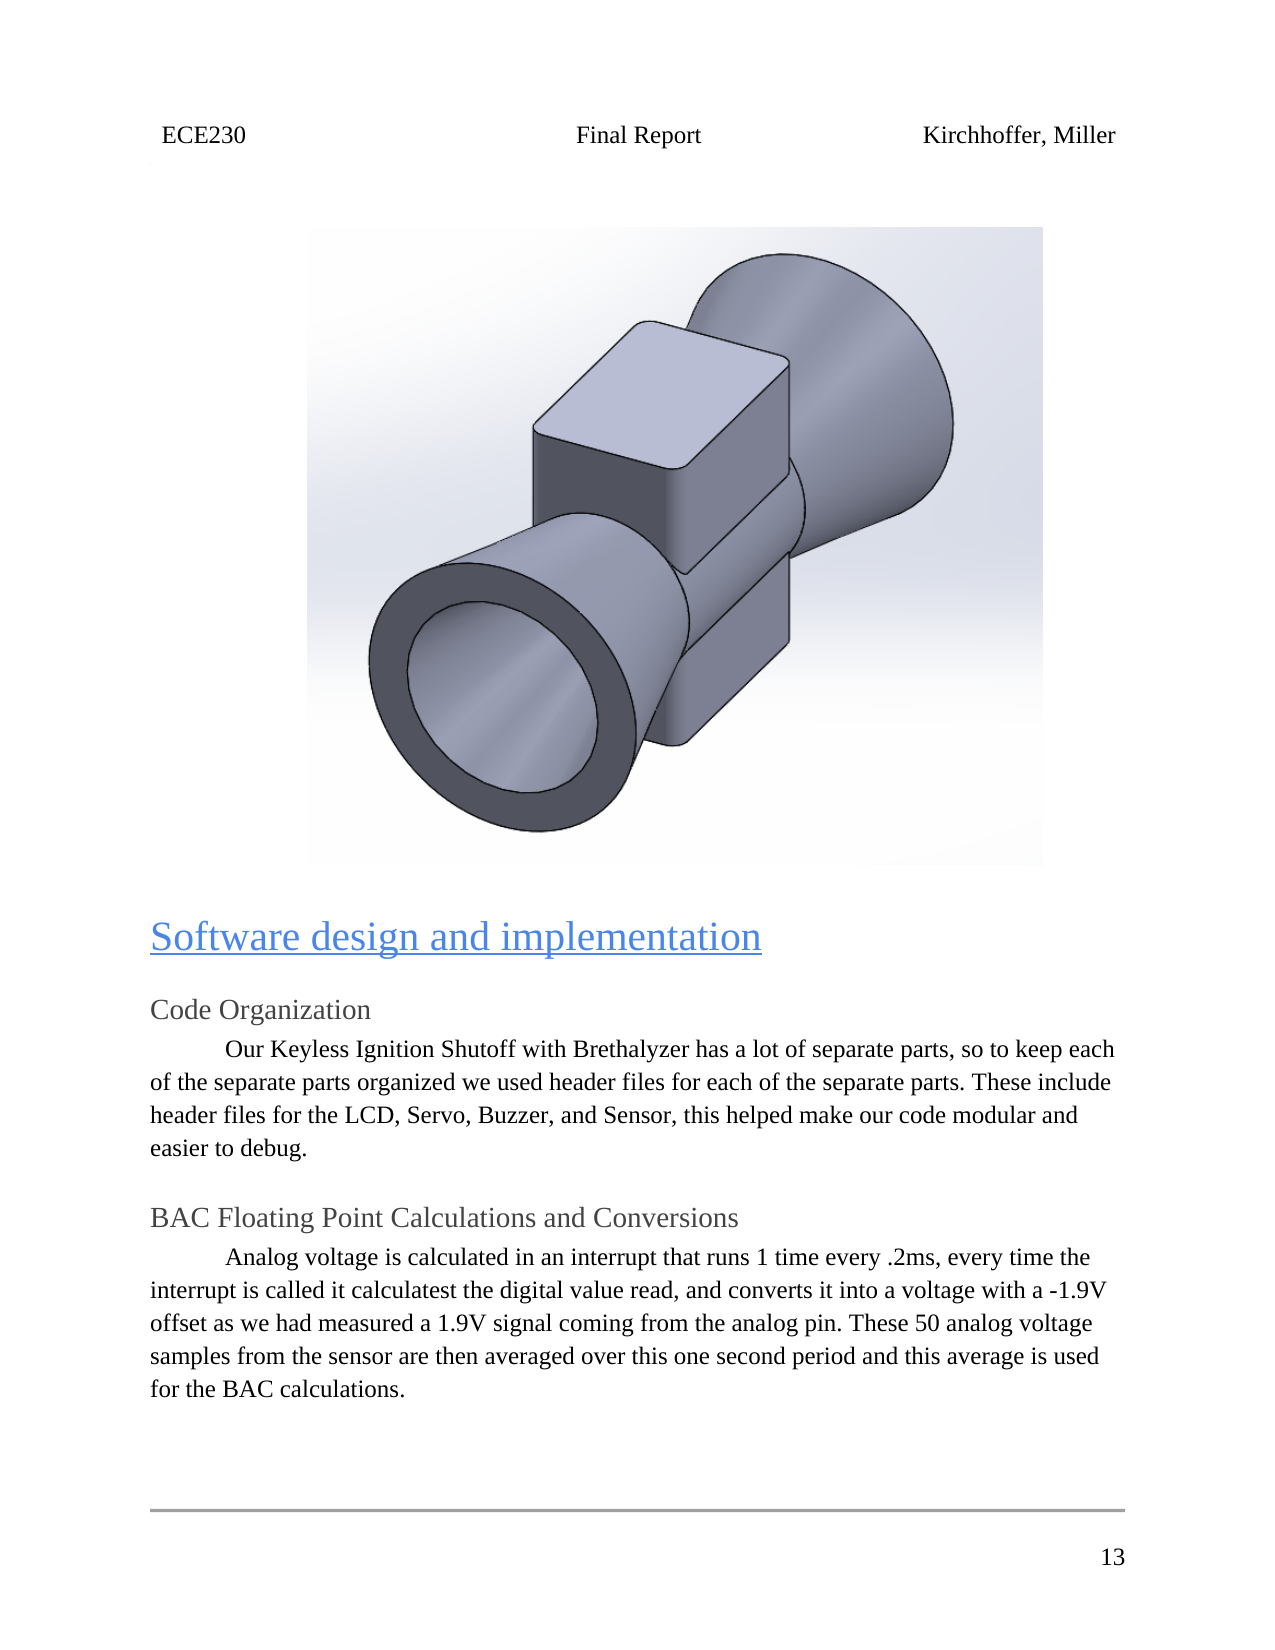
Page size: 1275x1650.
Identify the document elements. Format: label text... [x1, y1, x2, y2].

subtitle BAC Floating Point Calculations and Conversions [150, 1200, 1125, 1233]
picture [307, 227, 1043, 866]
subtitle Software design and implementation [150, 911, 1125, 959]
text Analog voltage is calculated in an interrupt that runs 1 time every .2ms, every time the interrupt is called it calculatest the digital value read, and converts it into a voltage with a -1.9V offset as we had measured a 1.9V signal coming from the analog pin. These 50 analog voltage samples from the sensor are then averaged over this one second period and this average is used for the BAC calculations. [150, 1242, 1125, 1402]
text Our Keyless Ignition Shutoff with Brethalyzer has a lot of separate parts, so to keep each of the separate parts organized we used header files for each of the separate parts. These include header files for the LCD, Servo, Buzzer, and Sensor, this helped make our code modular and easier to debug. [150, 1034, 1125, 1162]
subtitle Code Organization [150, 992, 1125, 1026]
